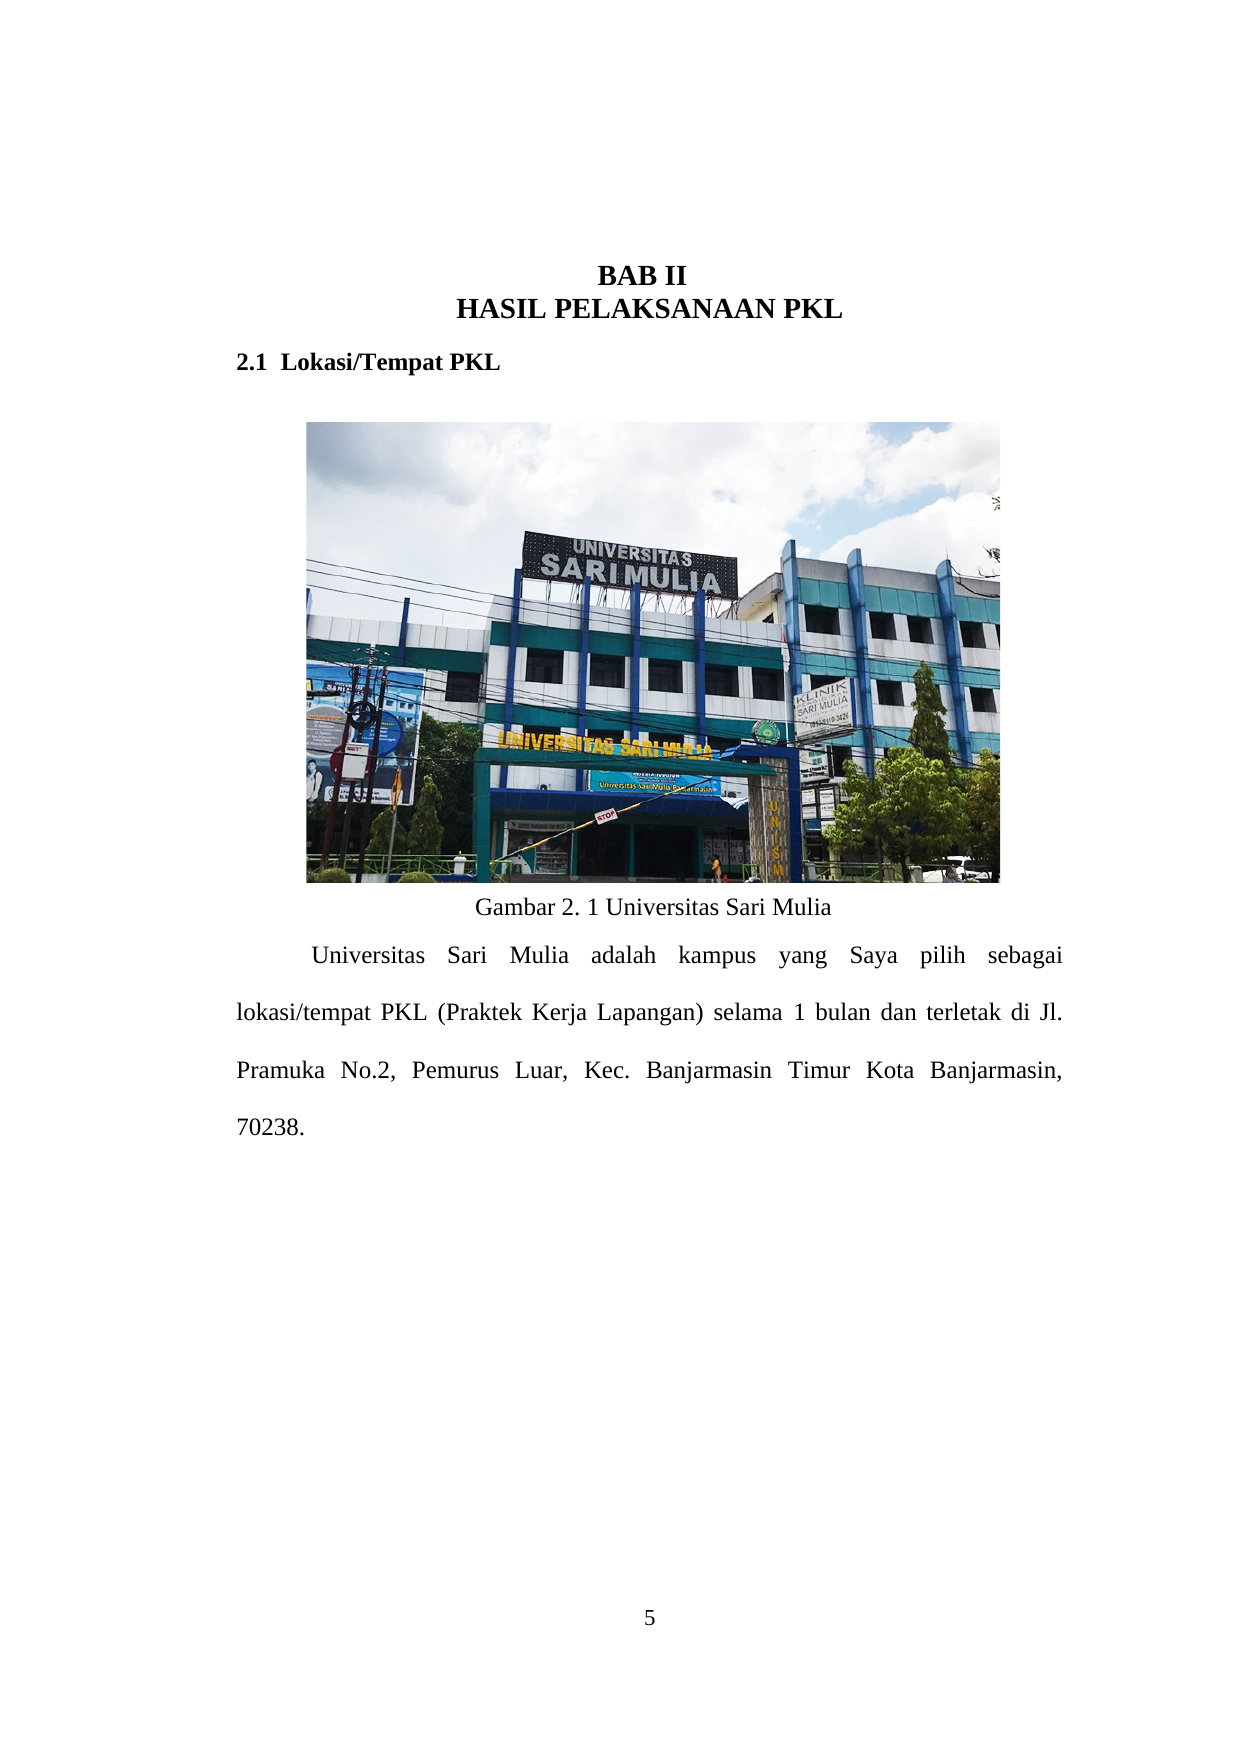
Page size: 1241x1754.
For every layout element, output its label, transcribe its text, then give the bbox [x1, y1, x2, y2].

subtitle HASIL PELAKSANAAN PKL [236, 258, 1063, 325]
picture [306, 422, 1001, 883]
subtitle Lokasi/Tempat PKL [236, 347, 1063, 376]
